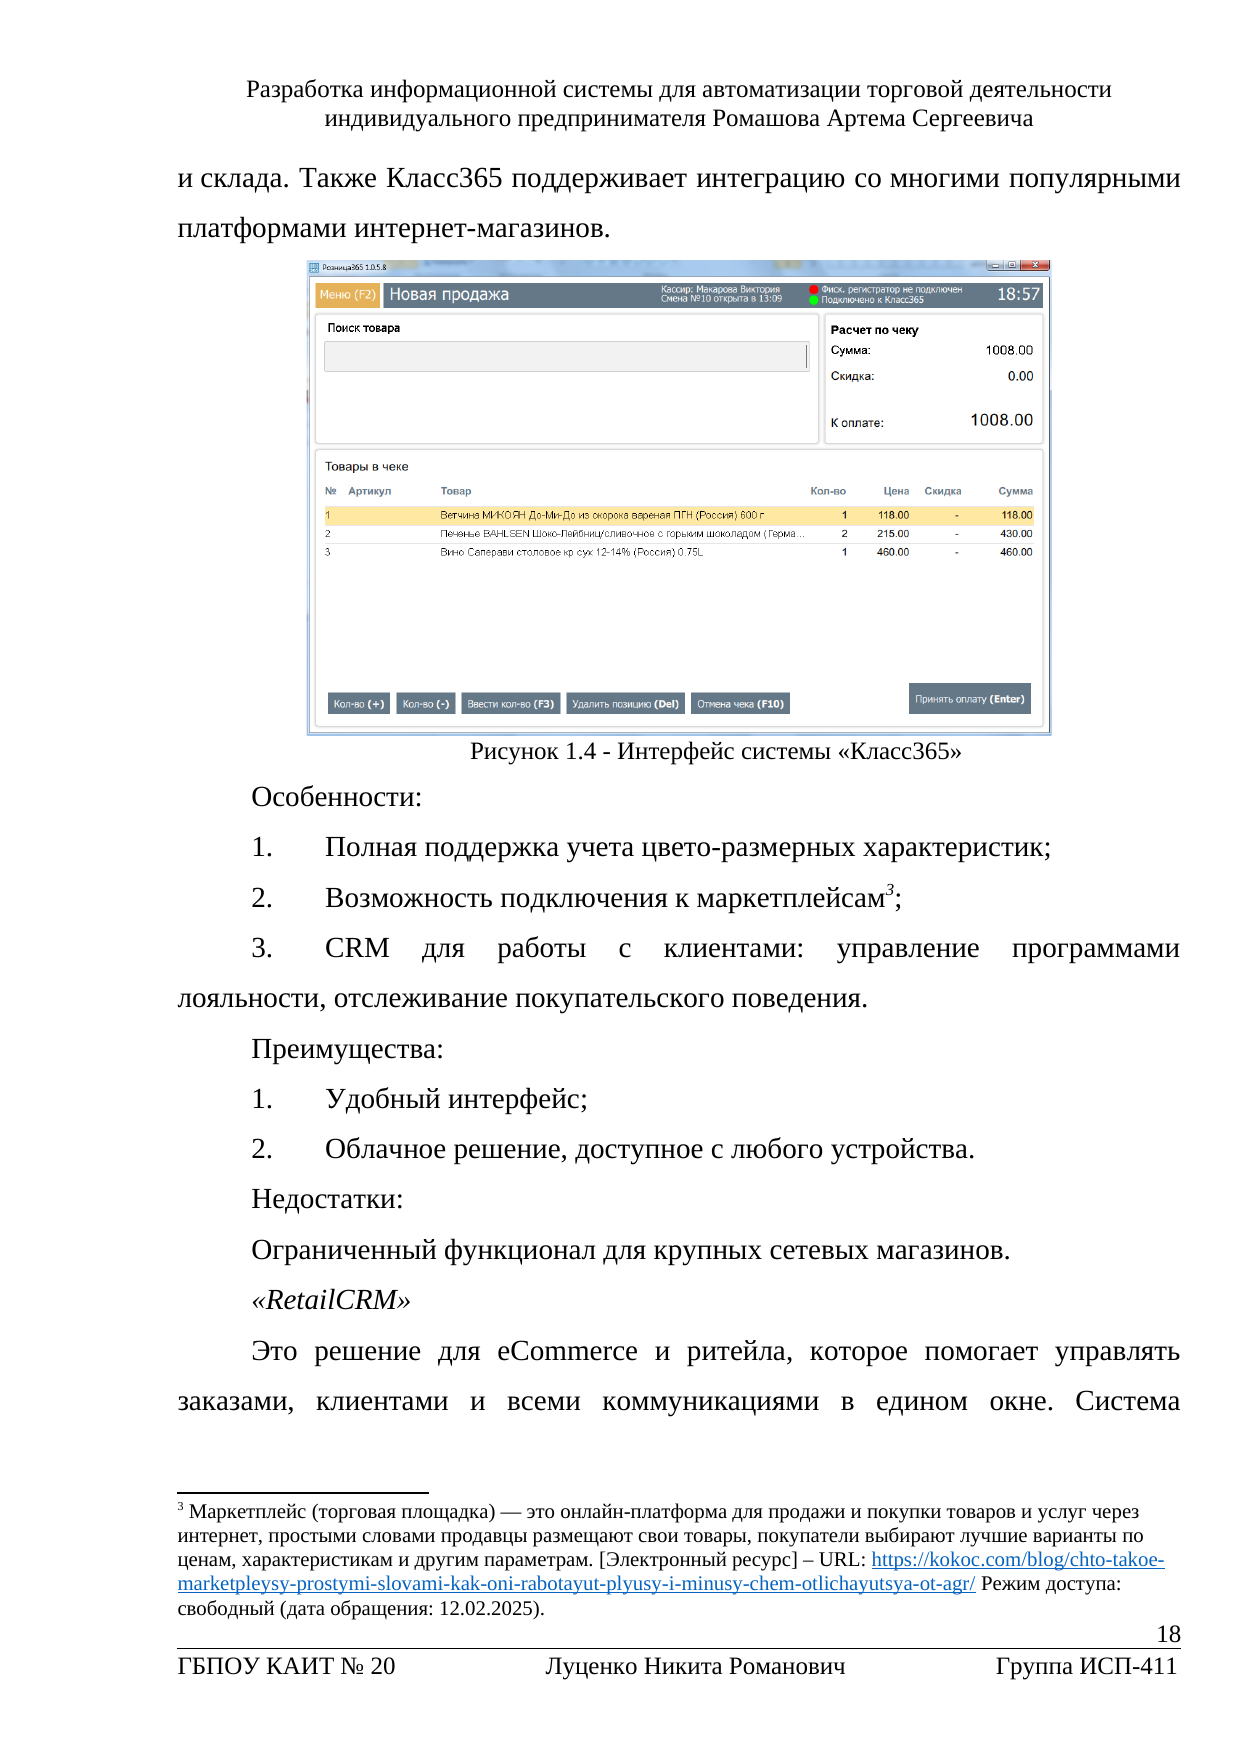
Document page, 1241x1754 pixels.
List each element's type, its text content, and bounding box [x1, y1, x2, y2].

list CRM для работы с клиентами: управление программами лояльности, отслеживание покупательского поведения. [177, 930, 1181, 1014]
picture [306, 260, 1052, 736]
text Преимущества: [177, 1031, 1181, 1064]
list Удобный интерфейс; [177, 1081, 1181, 1114]
list Облачное решение, доступное с любого устройства. [177, 1131, 1181, 1165]
text Особенности: [177, 779, 1181, 813]
list Возможность подключения к маркетплейсам; [177, 880, 1181, 913]
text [177, 160, 1181, 244]
text Ограниченный функционал для крупных сетевых магазинов. [177, 1232, 1181, 1266]
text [177, 1333, 1181, 1416]
text Недостатки: [177, 1182, 1181, 1215]
text «RetailCRM» [177, 1282, 1181, 1316]
text Рисунок 1.4 - Интерфейс системы «Класс365» [177, 736, 1181, 765]
list Полная поддержка учета цвето-размерных характеристик; [177, 829, 1181, 863]
